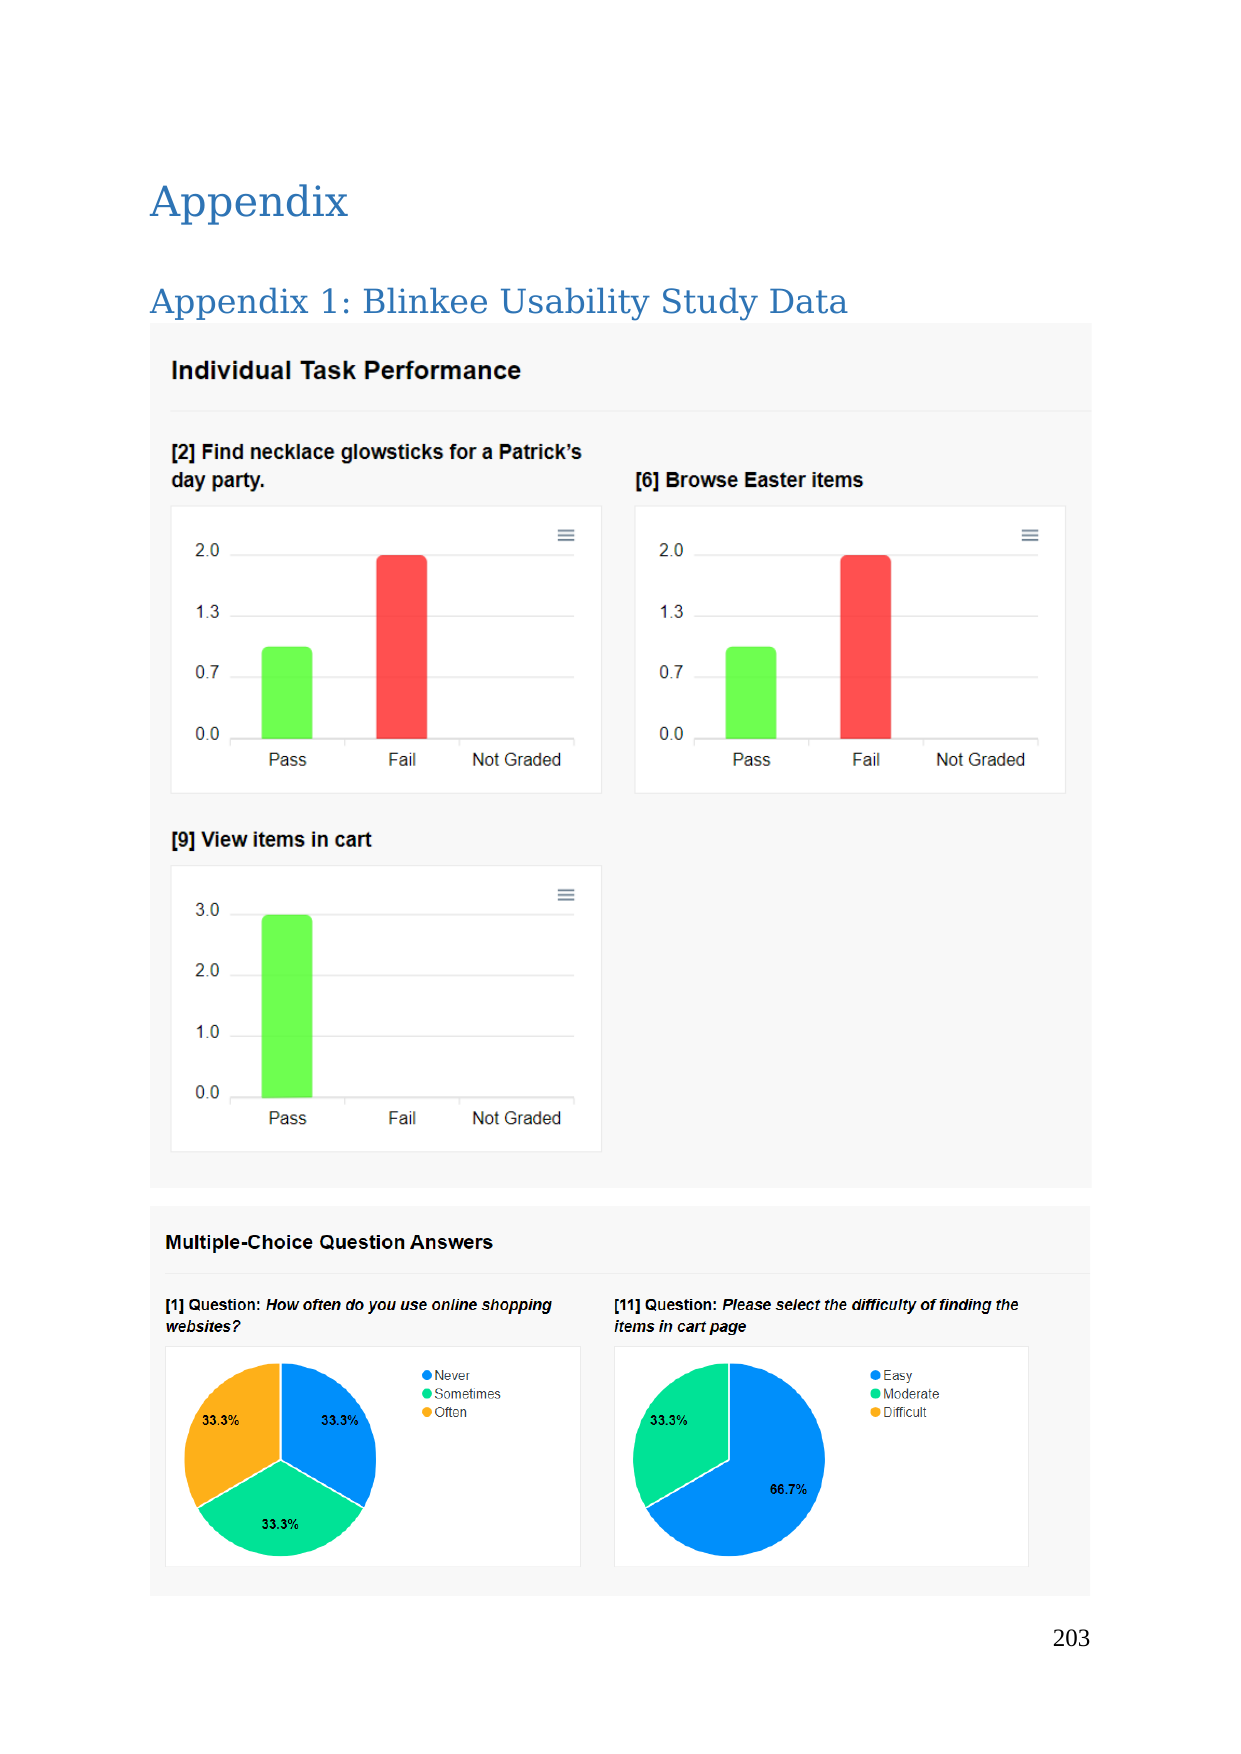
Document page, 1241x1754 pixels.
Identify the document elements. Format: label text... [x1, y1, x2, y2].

picture [150, 323, 1092, 1188]
picture [150, 1206, 1091, 1596]
subtitle Appendix 1: Blinkee Usability Study Data [150, 280, 1090, 320]
subtitle Appendix [150, 175, 1090, 225]
